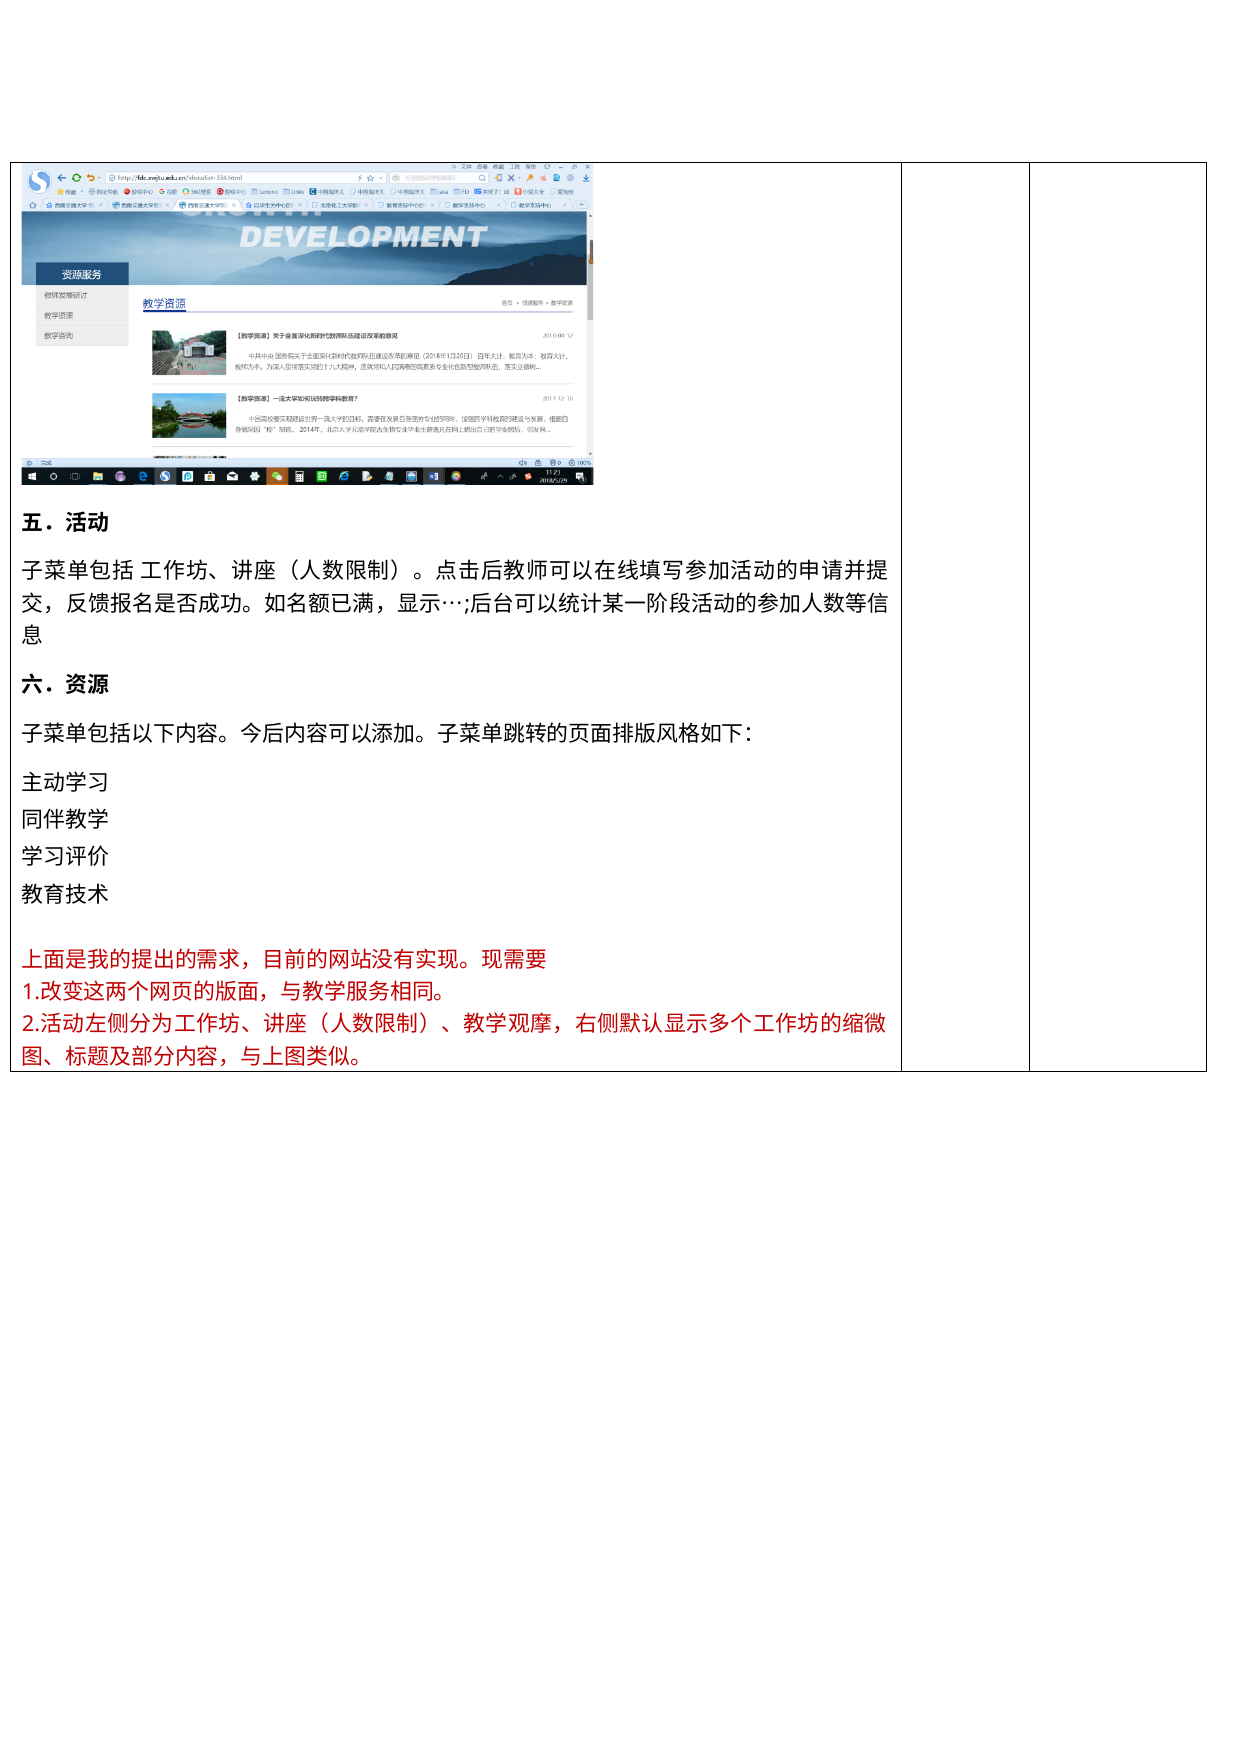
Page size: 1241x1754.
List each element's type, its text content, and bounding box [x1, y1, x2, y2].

picture [21, 163, 594, 485]
table_cell [902, 163, 1029, 1071]
table_cell [1030, 163, 1206, 1071]
table_cell 五．活动 子菜单包括 工作坊、讲座（人数限制）。点击后教师可以在线填写参加活动的申请并提交，反馈报名是否成功。如名额已满，显示…;后台可以统计某一阶段活动的参加人数等信息 六．资源 子菜单包括以下内容。今后内容可以添加。子菜单跳转的页面排版风格如下： 主动学习 同伴教学 学习评价 教育技术 上面是我的提出的需求，目前的网站没有实现。现需要 1.改变这两个网页的版面，与教学服务相同。 2.活动左侧分为工作坊、讲座（人数限制）、教学观摩，右侧默认显示多个工作坊的缩微图、标题及部分内容，与上图类似。 [11, 163, 901, 1071]
